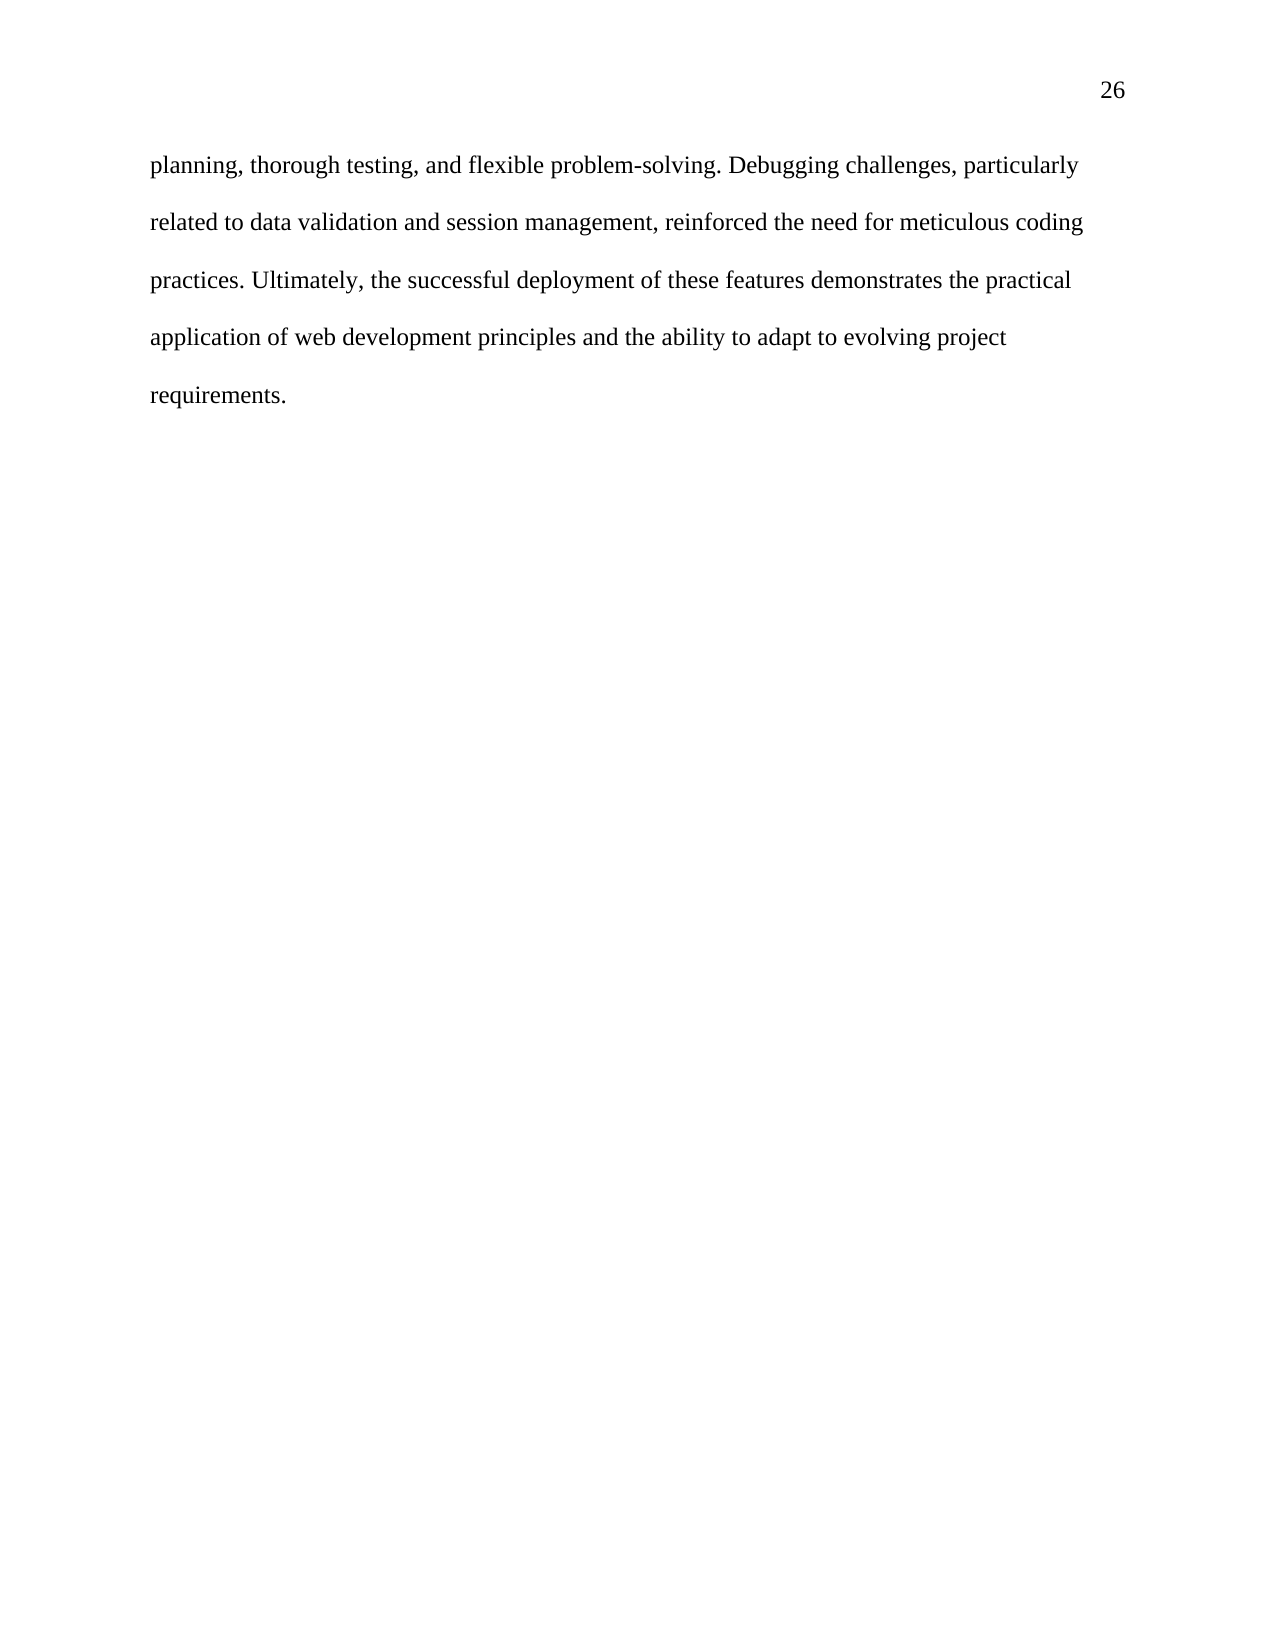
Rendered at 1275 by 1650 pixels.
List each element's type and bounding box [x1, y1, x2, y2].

text [150, 150, 1125, 409]
